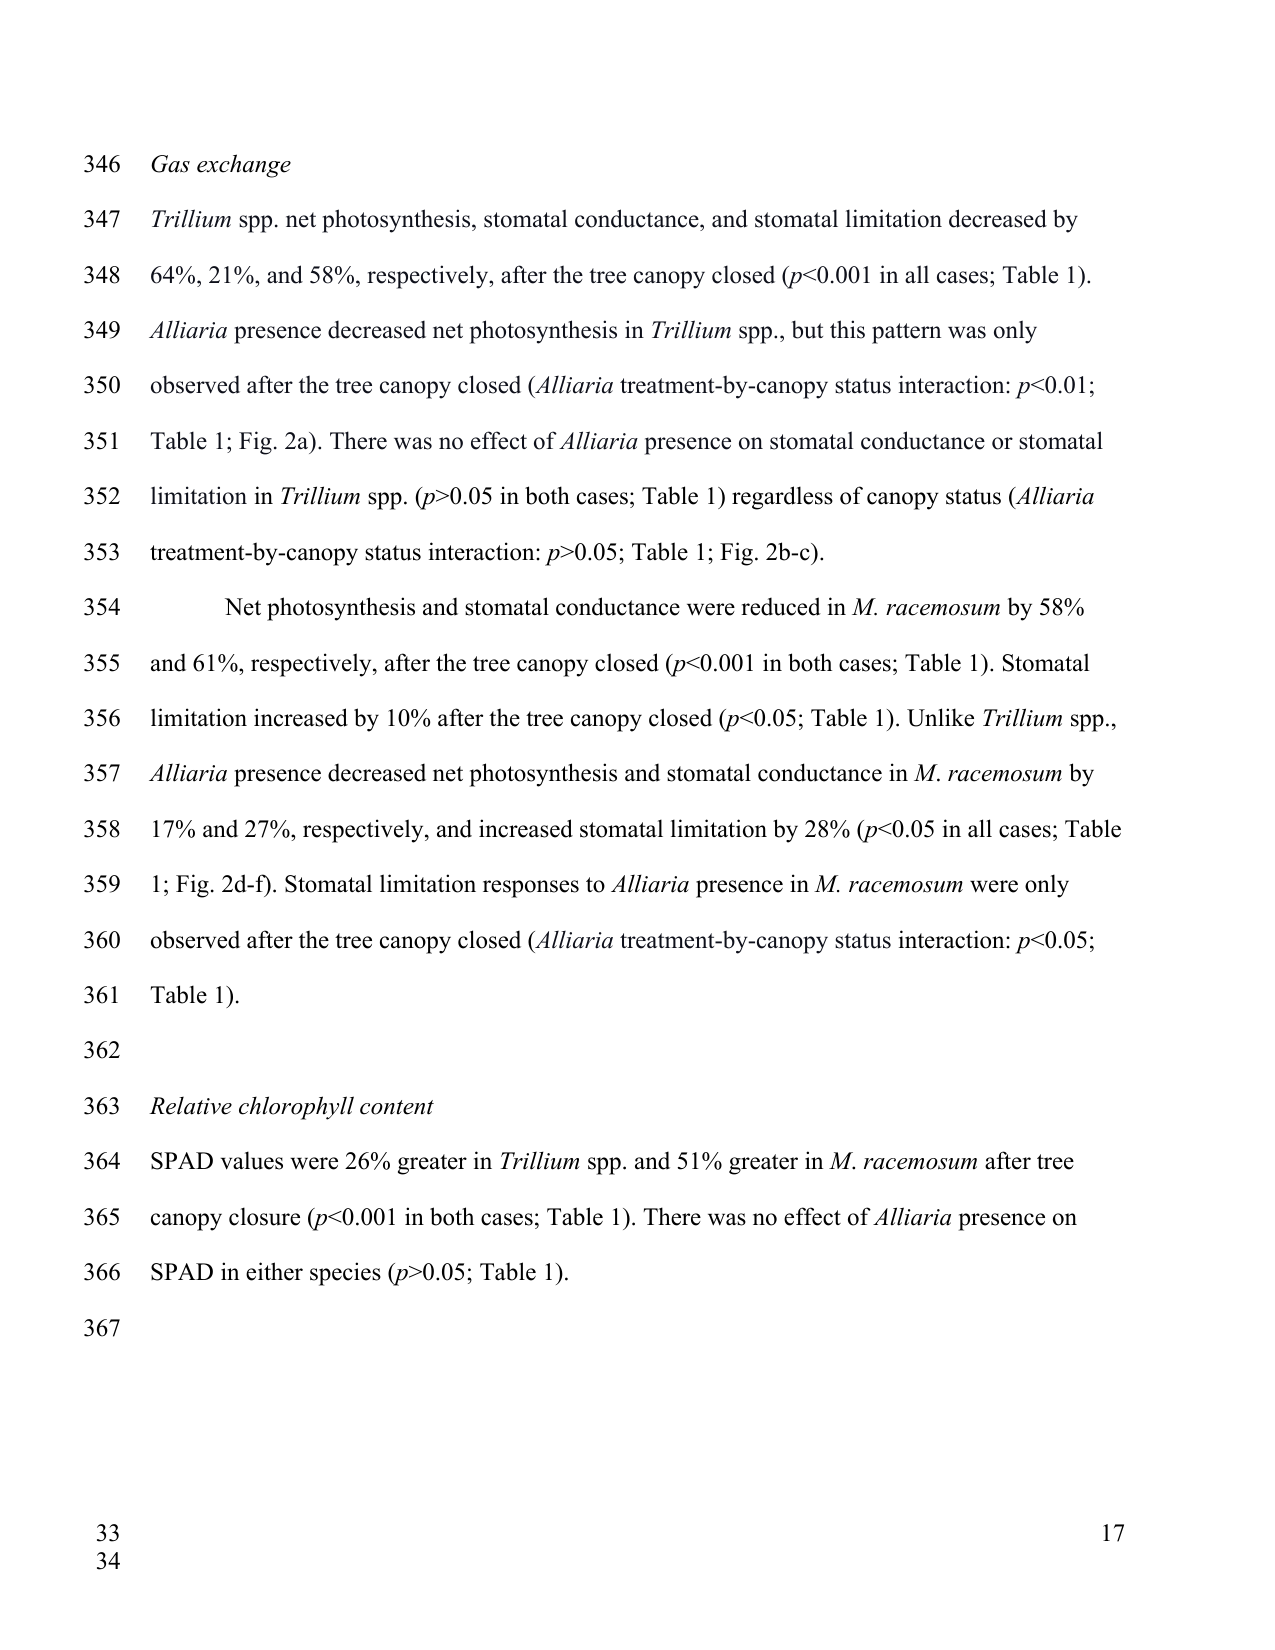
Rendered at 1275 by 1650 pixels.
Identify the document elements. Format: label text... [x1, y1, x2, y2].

text SPAD values were 26% greater in Trillium spp. and 51% greater in M. racemosum after tree canopy closure (p<0.001 in both cases; Table 1). There was no effect of Alliaria presence on SPAD in either species (p>0.05; Table 1). [150, 1147, 1125, 1286]
text Net photosynthesis and stomatal conductance were reduced in M. racemosum by 58% and 61%, respectively, after the tree canopy closed (p<0.001 in both cases; Table 1). Stomatal limitation increased by 10% after the tree canopy closed (p<0.05; Table 1). Unlike Trillium spp., Alliaria presence decreased net photosynthesis and stomatal conductance in M. racemosum by 17% and 27%, respectively, and increased stomatal limitation by 28% (p<0.05 in all cases; Table 1; Fig. 2d-f). Stomatal limitation responses to Alliaria presence in M. racemosum were only observed after the tree canopy closed (Alliaria treatment-by-canopy status interaction: p<0.05; Table 1). [150, 593, 1125, 1009]
text Relative chlorophyll content [150, 1092, 1125, 1120]
text Trillium spp. net photosynthesis, stomatal conductance, and stomatal limitation decreased by 64%, 21%, and 58%, respectively, after the tree canopy closed (p<0.001 in all cases; Table 1). Alliaria presence decreased net photosynthesis in Trillium spp., but this pattern was only observed after the tree canopy closed (Alliaria treatment-by-canopy status interaction: p<0.01; Table 1; Fig. 2a). There was no effect of Alliaria presence on stomatal conductance or stomatal limitation in Trillium spp. (p>0.05 in both cases; Table 1) regardless of canopy status (Alliaria treatment-by-canopy status interaction: p>0.05; Table 1; Fig. 2b-c). [150, 205, 1125, 566]
text Gas exchange [150, 150, 1125, 178]
